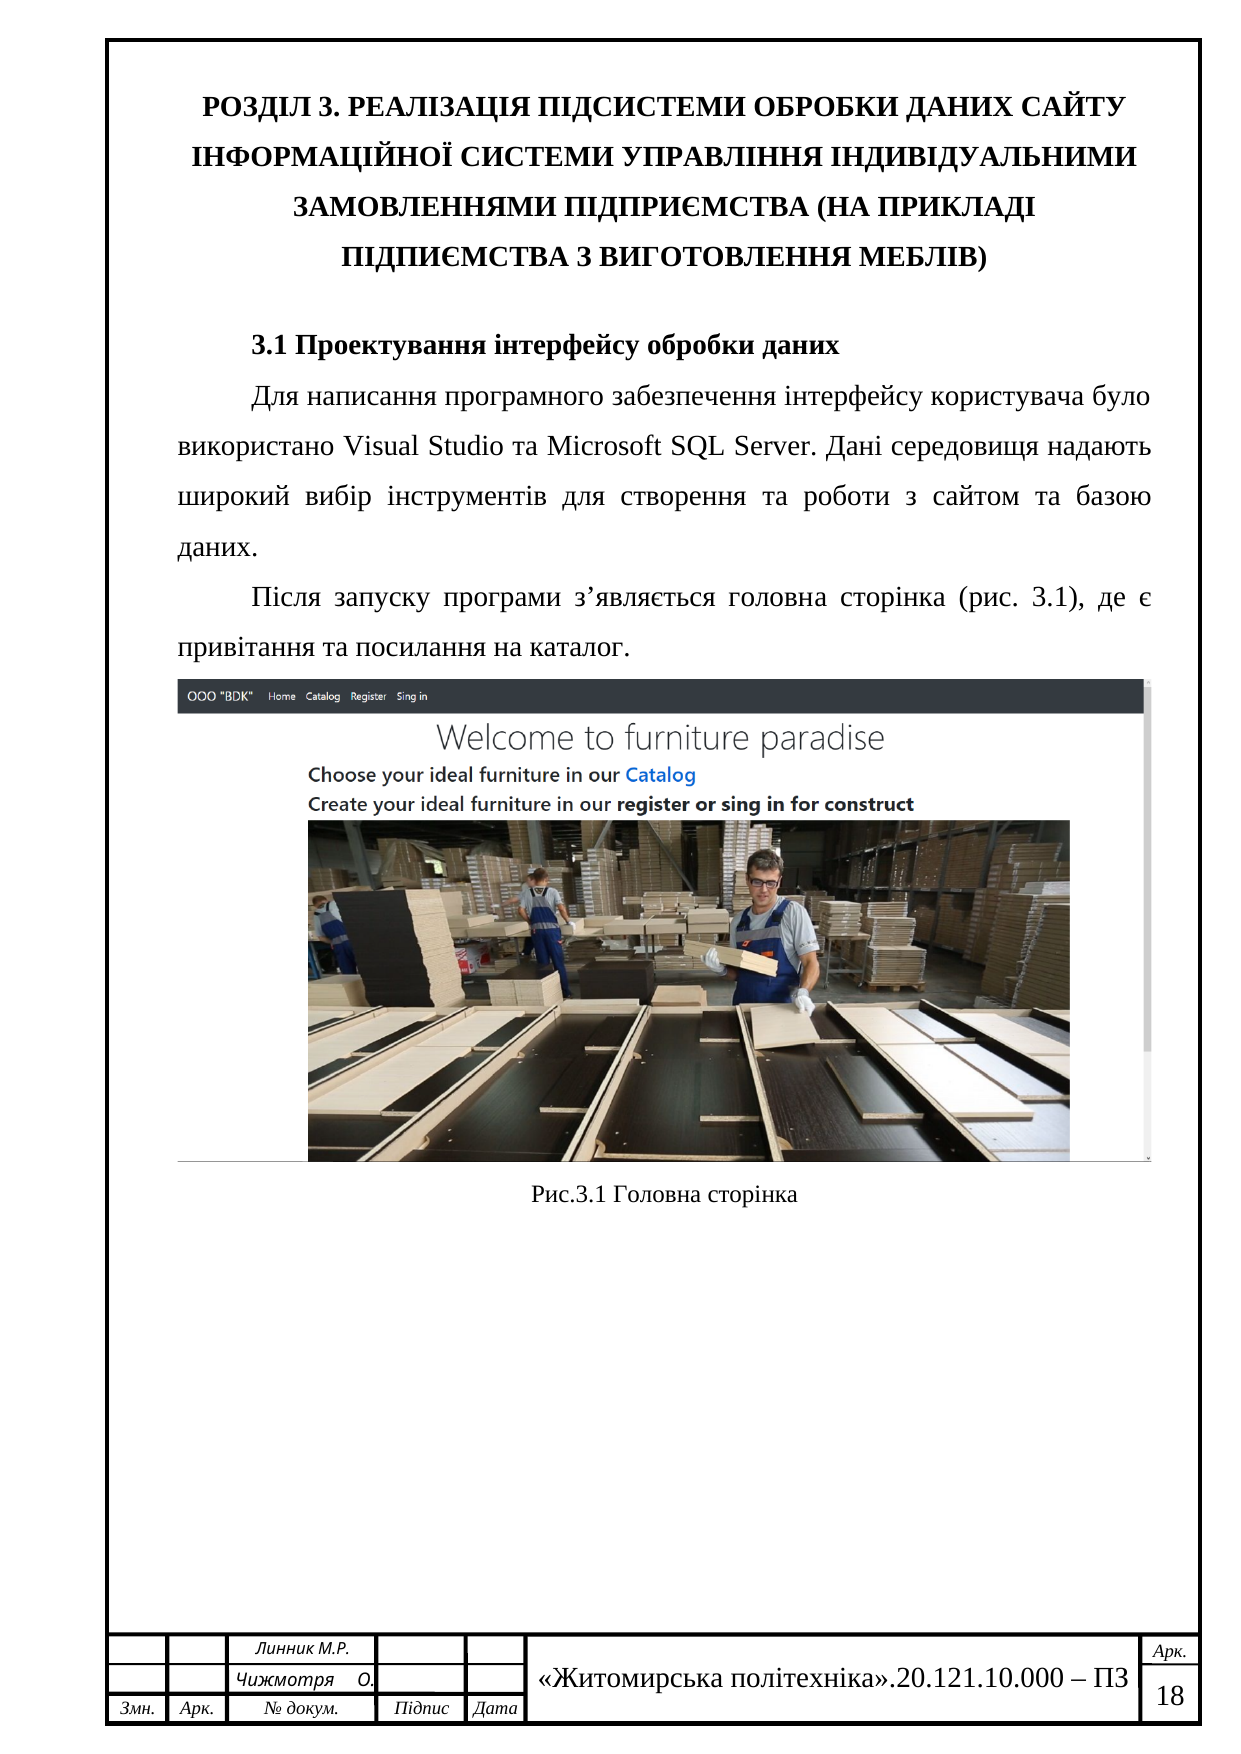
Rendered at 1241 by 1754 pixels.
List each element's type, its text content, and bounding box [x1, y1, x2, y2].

subtitle РОЗДІЛ 3. РЕАЛІЗАЦІЯ ПІДСИСТЕМИ ОБРОБКИ ДАНИХ САЙТУ ІНФОРМАЦІЙНОЇ СИСТЕМИ УПРАВЛІННЯ ІНДИВІДУАЛЬНИМИ ЗАМОВЛЕННЯМИ ПІДПРИЄМСТВА (НА ПРИКЛАДІ ПІДПИЄМСТВА З ВИГОТОВЛЕННЯ МЕБЛІВ) [177, 89, 1152, 273]
text Для написання програмного забезпечення інтерфейсу користувача було використано Visual Studio та Microsoft SQL Server. Дані середовищя надають широкий вибір інструментів для створення та роботи з сайтом та базою даних. [177, 378, 1152, 562]
text Після запуску програми з’являється головна сторінка (рис. 3.1), де є привітання та посилання на каталог. [177, 579, 1152, 663]
text Рис.3.1 Головна сторінка [177, 1179, 1152, 1208]
picture [177, 679, 1152, 1162]
subtitle 3.1 Проектування інтерфейсу обробки даних [177, 327, 1152, 361]
